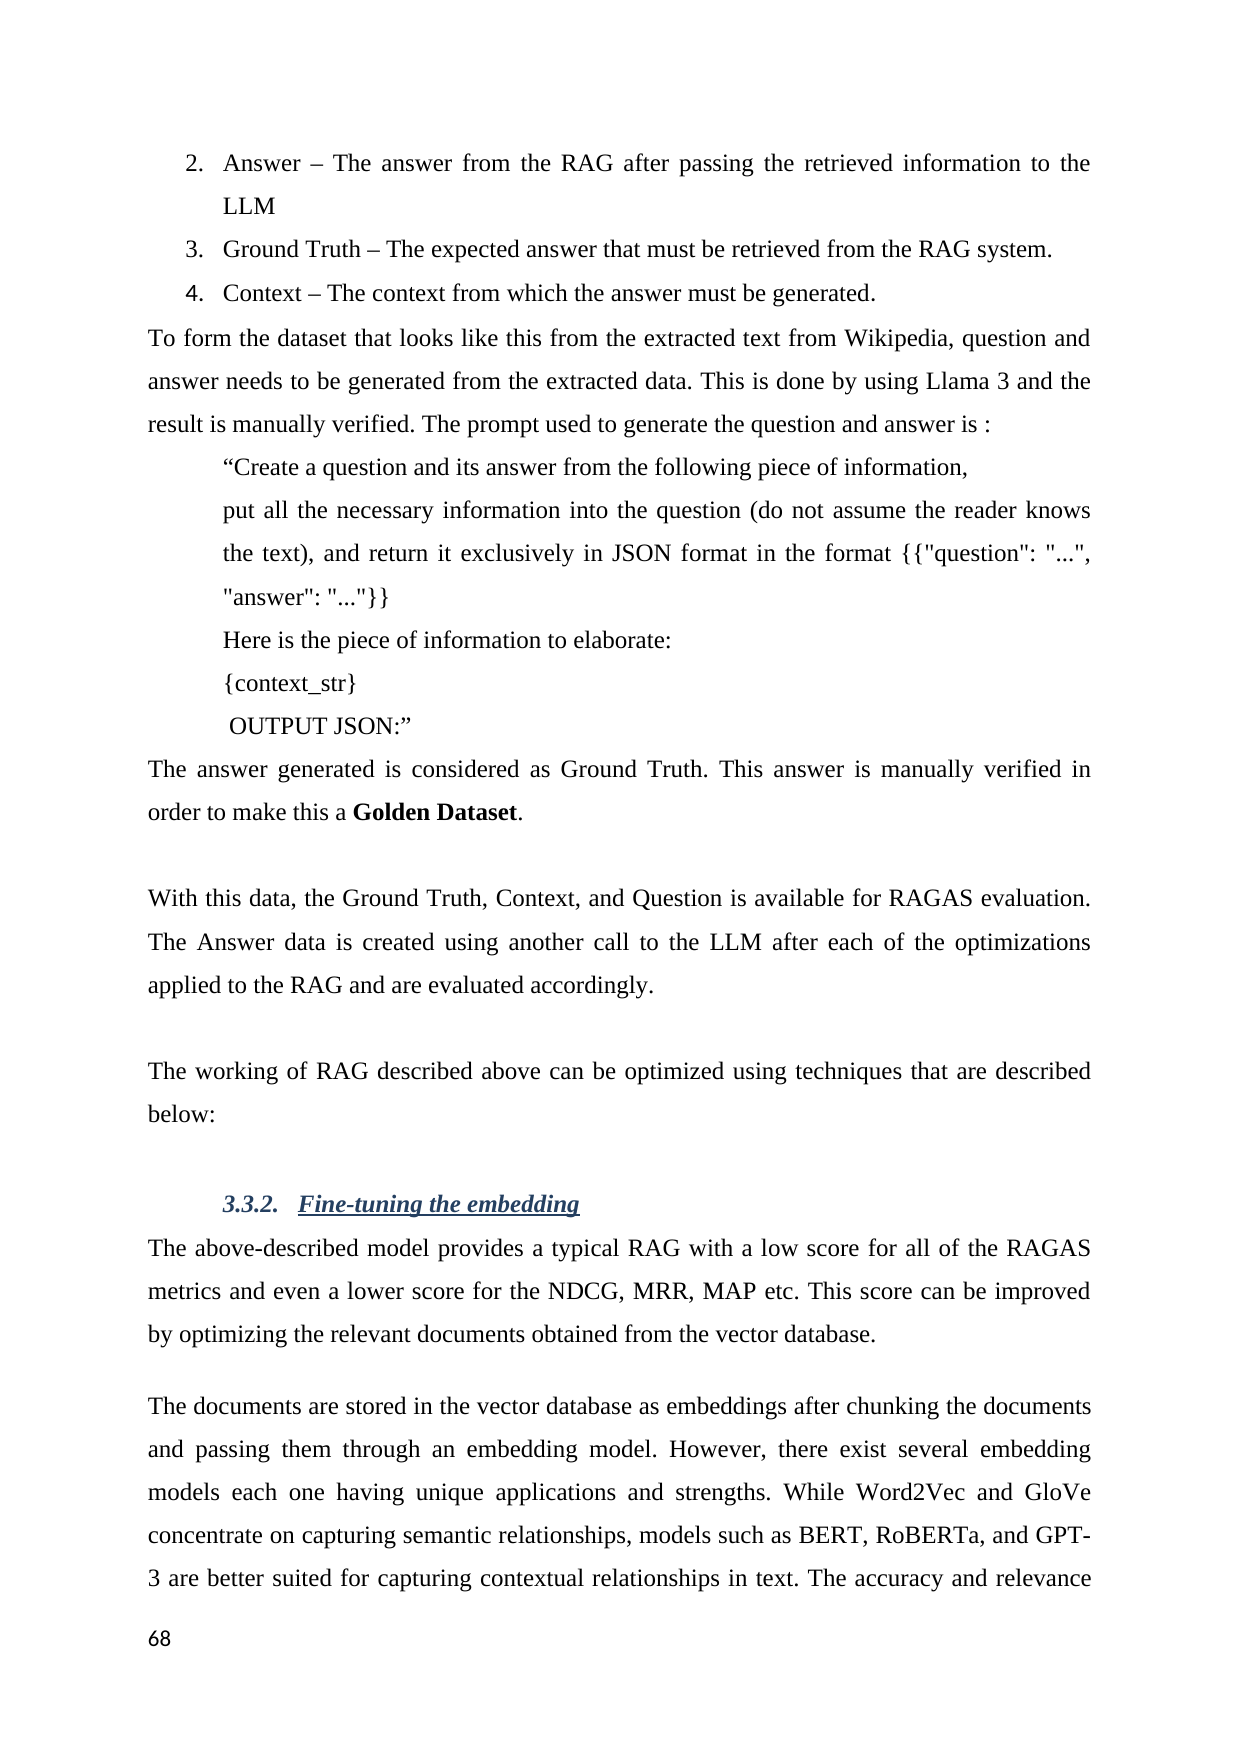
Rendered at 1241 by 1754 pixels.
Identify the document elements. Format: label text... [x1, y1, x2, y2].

text “Create a question and its answer from the following piece of information, [223, 452, 1092, 481]
text The working of RAG described above can be optimized using techniques that are described below: [148, 1056, 1092, 1128]
text The above-described model provides a typical RAG with a low score for all of the RAGAS metrics and even a lower score for the NDCG, MRR, MAP etc. This score can be improved by optimizing the relevant documents obtained from the vector database. [148, 1233, 1092, 1348]
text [148, 1391, 1092, 1592]
text The answer generated is considered as Ground Truth. This answer is manually verified in order to make this a Golden Dataset. [148, 754, 1092, 826]
text Here is the piece of information to elaborate: [223, 625, 1092, 653]
text put all the necessary information into the question (do not assume the reader knows the text), and return it exclusively in JSON format in the format {{"question": "...", "answer": "..."}} [223, 495, 1092, 610]
text OUTPUT JSON:” [223, 711, 1092, 740]
subtitle Fine-tuning the embedding [223, 1189, 1092, 1218]
list Ground Truth – The expected answer that must be retrieved from the RAG system. [185, 234, 1092, 263]
list Context – The context from which the answer must be generated. [185, 277, 1092, 308]
text To form the dataset that looks like this from the extracted text from Wikipedia, question and answer needs to be generated from the extracted data. This is done by using Llama 3 and the result is manually verified. The prompt used to generate the question and answer is : [148, 323, 1092, 438]
text {context_str} [223, 668, 1092, 697]
text With this data, the Ground Truth, Context, and Question is available for RAGAS evaluation. The Answer data is created using another call to the LLM after each of the optimizations applied to the RAG and are evaluated accordingly. [148, 883, 1092, 998]
list Answer – The answer from the RAG after passing the retrieved information to the LLM [185, 148, 1092, 219]
